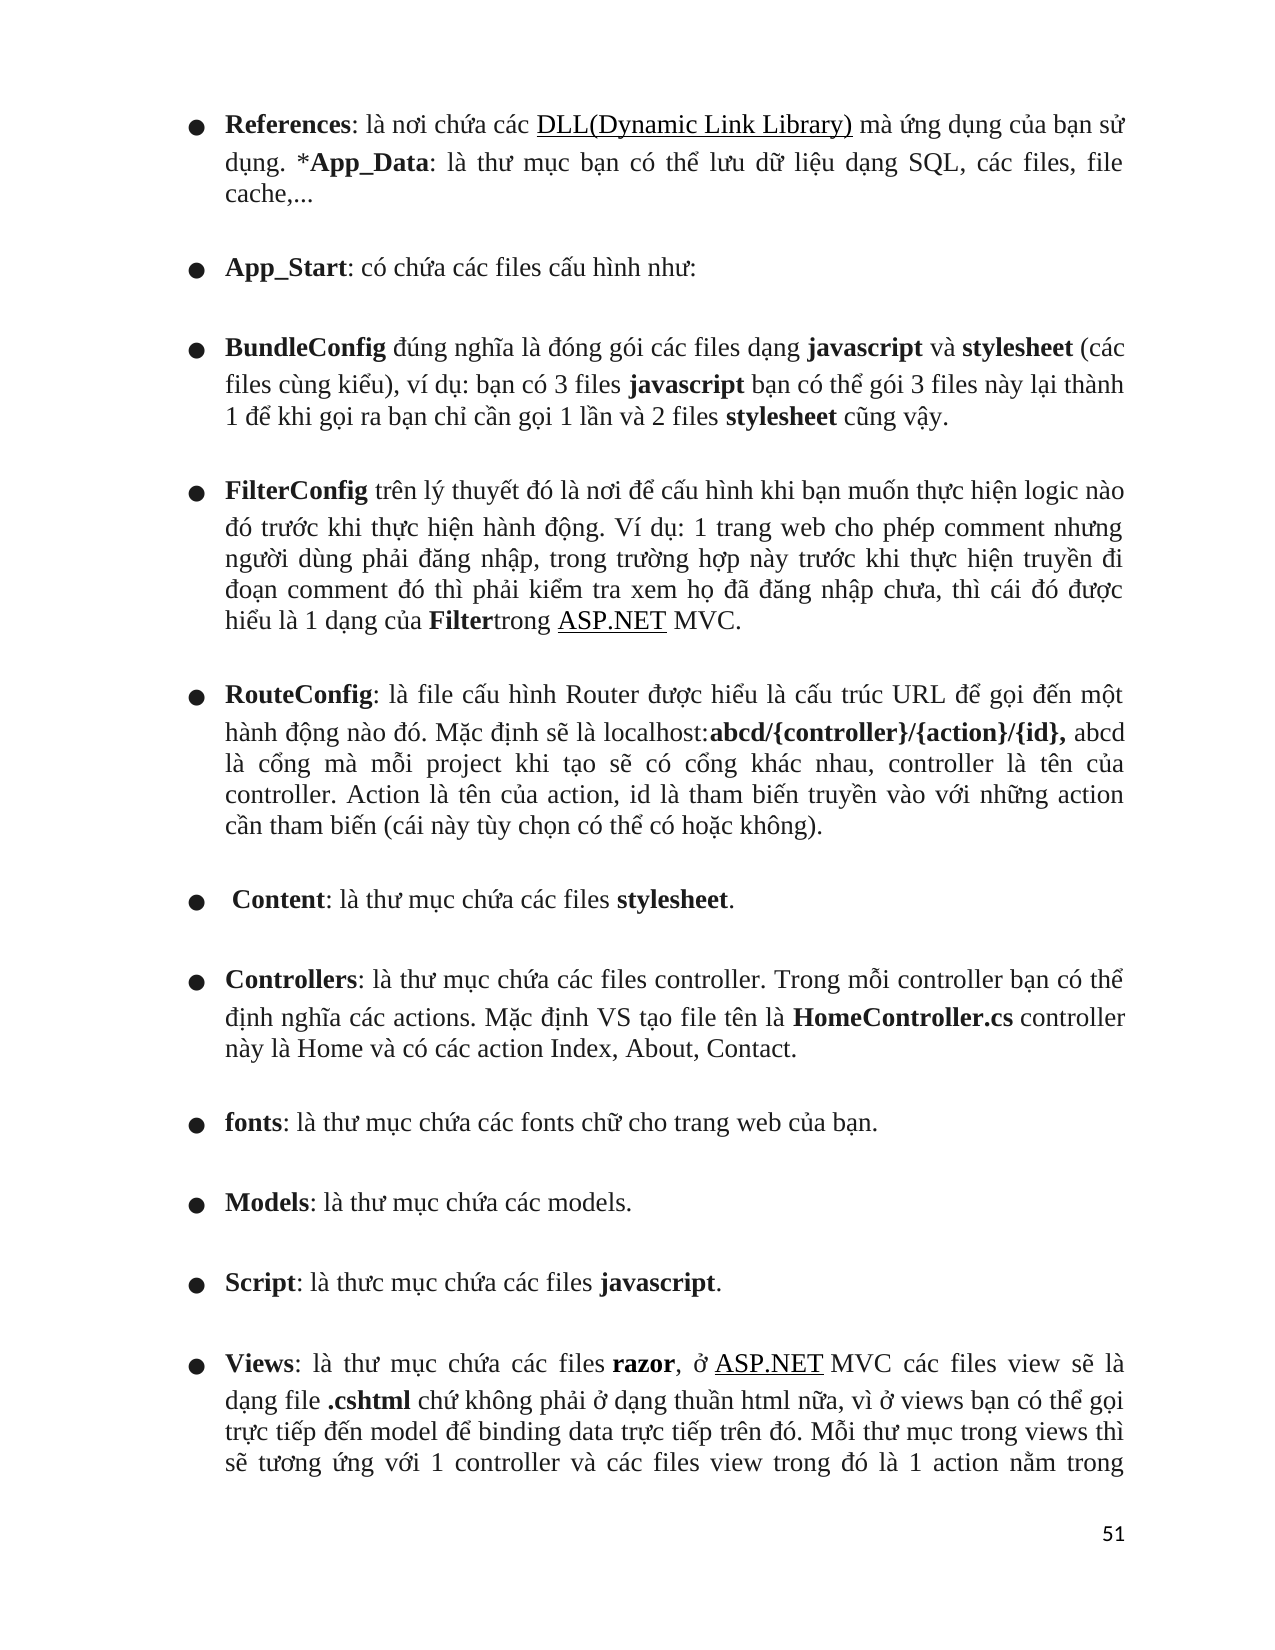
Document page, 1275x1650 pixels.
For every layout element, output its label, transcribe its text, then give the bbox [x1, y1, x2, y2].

list RouteConfig: là file cấu hình Router được hiểu là cấu trúc URL để gọi đến một hành động nào đó. Mặc định sẽ là localhost:abcd/{controller}/{action}/{id}, abcd là cổng mà mỗi project khi tạo sẽ có cổng khác nhau, controller là tên của controller. Action là tên của action, id là tham biến truyền vào với những action cần tham biến (cái này tùy chọn có thể có hoặc không). [187, 673, 1125, 840]
list Controllers: là thư mục chứa các files controller. Trong mỗi controller bạn có thể định nghĩa các actions. Mặc định VS tạo file tên là HomeController.cs controller này là Home và có các action Index, About, Contact. [187, 958, 1125, 1063]
list References: là nơi chứa các DLL(Dynamic Link Library) mà ứng dụng của bạn sử dụng. *App_Data: là thư mục bạn có thể lưu dữ liệu dạng SQL, các files, file cache,... [187, 103, 1125, 208]
list Models: là thư mục chứa các models. [187, 1181, 1125, 1223]
list Content: là thư mục chứa các files stylesheet. [187, 878, 1125, 921]
list FilterConfig trên lý thuyết đó là nơi để cấu hình khi bạn muốn thực hiện logic nào đó trước khi thực hiện hành động. Ví dụ: 1 trang web cho phép comment nhưng người dùng phải đăng nhập, trong trường hợp này trước khi thực hiện truyền đi đoạn comment đó thì phải kiểm tra xem họ đã đăng nhập chưa, thì cái đó được hiểu là 1 dạng của Filtertrong ASP.NET MVC. [187, 468, 1125, 636]
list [187, 1341, 1125, 1477]
list fonts: là thư mục chứa các fonts chữ cho trang web của bạn. [187, 1101, 1125, 1143]
list App_Start: có chứa các files cấu hình như: [187, 246, 1125, 288]
list BundleConfig đúng nghĩa là đóng gói các files dạng javascript và stylesheet (các files cùng kiểu), ví dụ: bạn có 3 files javascript bạn có thể gói 3 files này lại thành 1 để khi gọi ra bạn chỉ cần gọi 1 lần và 2 files stylesheet cũng vậy. [187, 326, 1125, 431]
list Script: là thưc mục chứa các files javascript. [187, 1261, 1125, 1304]
